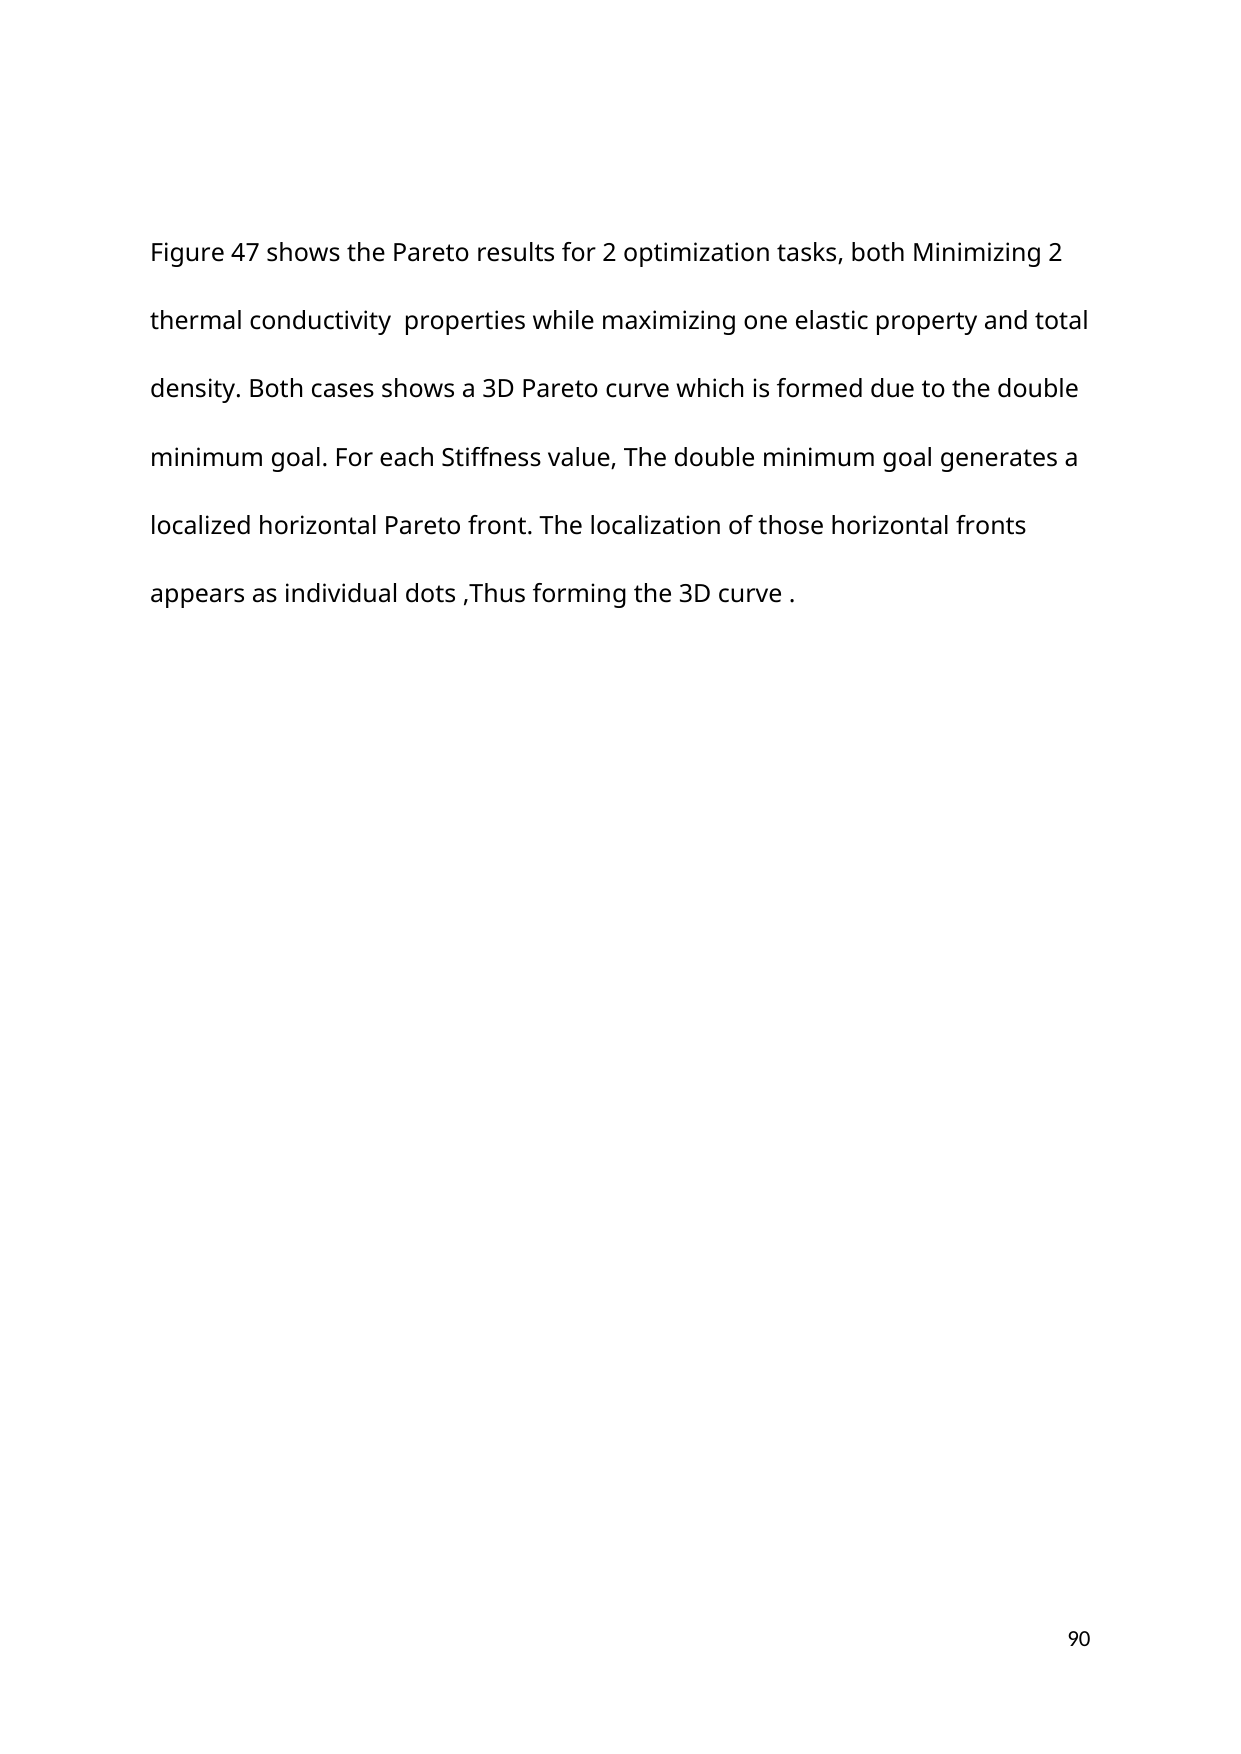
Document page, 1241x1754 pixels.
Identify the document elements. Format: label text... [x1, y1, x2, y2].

text Figure 47 shows the Pareto results for 2 optimization tasks, both Minimizing 2 thermal conductivity properties while maximizing one elastic property and total density. Both cases shows a 3D Pareto curve which is formed due to the double minimum goal. For each Stiffness value, The double minimum goal generates a localized horizontal Pareto front. The localization of those horizontal fronts appears as individual dots ,Thus forming the 3D curve . [150, 235, 1090, 609]
